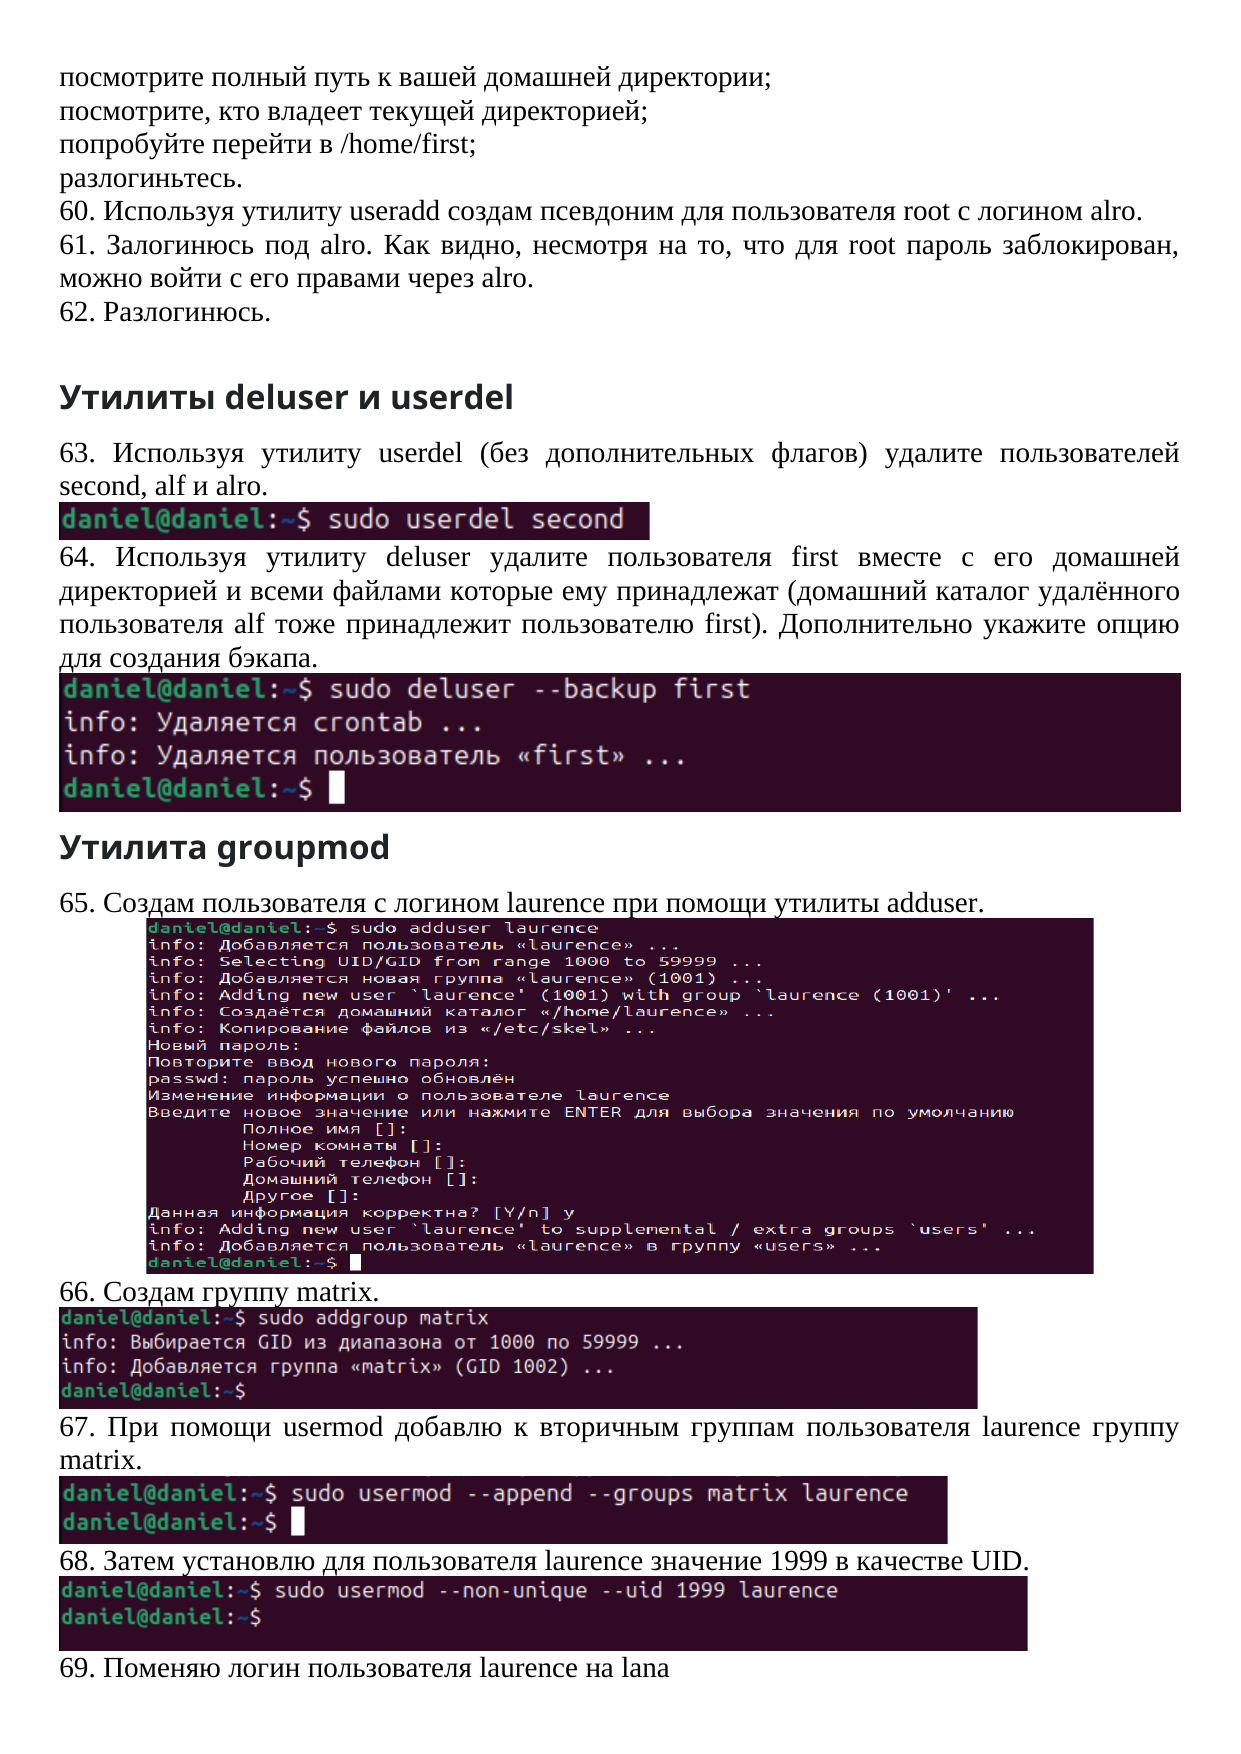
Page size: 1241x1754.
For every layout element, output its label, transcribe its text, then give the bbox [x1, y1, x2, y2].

picture [59, 1476, 948, 1544]
text посмотрите полный путь к вашей домашней директории; [59, 59, 1181, 93]
text 62. Разлогинюсь. [59, 294, 1181, 327]
picture [59, 1307, 978, 1409]
text 66. Создам группу matrix. [59, 1274, 1181, 1307]
text попробуйте перейти в /home/first; [59, 126, 1181, 160]
text 61. Залогинюсь под alro. Как видно, несмотря на то, что для root пароль заблокирован, можно войти с его правами через alro. [59, 227, 1181, 294]
picture [59, 673, 1181, 812]
text разлогиньтесь. [59, 160, 1181, 193]
picture [59, 1576, 1028, 1651]
text 63. Используя утилиту userdel (без дополнительных флагов) удалите пользователей second, alf и alro. [59, 435, 1181, 502]
text 67. При помощи usermod добавлю к вторичным группам пользователя laurence группу matrix. [59, 1409, 1181, 1476]
text посмотрите, кто владеет текущей директорией; [59, 93, 1181, 126]
subtitle Утилиты deluser и userdel [59, 373, 1181, 419]
picture [59, 502, 650, 540]
text 68. Затем установлю для пользователя laurence значение 1999 в качестве UID. [59, 1543, 1181, 1577]
text 64. Используя утилиту deluser удалите пользователя first вместе с его домашней директорией и всеми файлами которые ему принадлежат (домашний каталог удалённого пользователя alf тоже принадлежит пользователю first). Дополнительно укажите опцию для создания бэкапа. [59, 539, 1181, 673]
picture [146, 918, 1094, 1274]
text 69. Поменяю логин пользователя laurence на lana [59, 1651, 1181, 1684]
text 60. Используя утилиту useradd создам псевдоним для пользователя root с логином alro. [59, 193, 1181, 227]
text 65. Создам пользователя с логином laurence при помощи утилиты adduser. [59, 885, 1181, 919]
subtitle Утилита groupmod [59, 824, 1181, 869]
